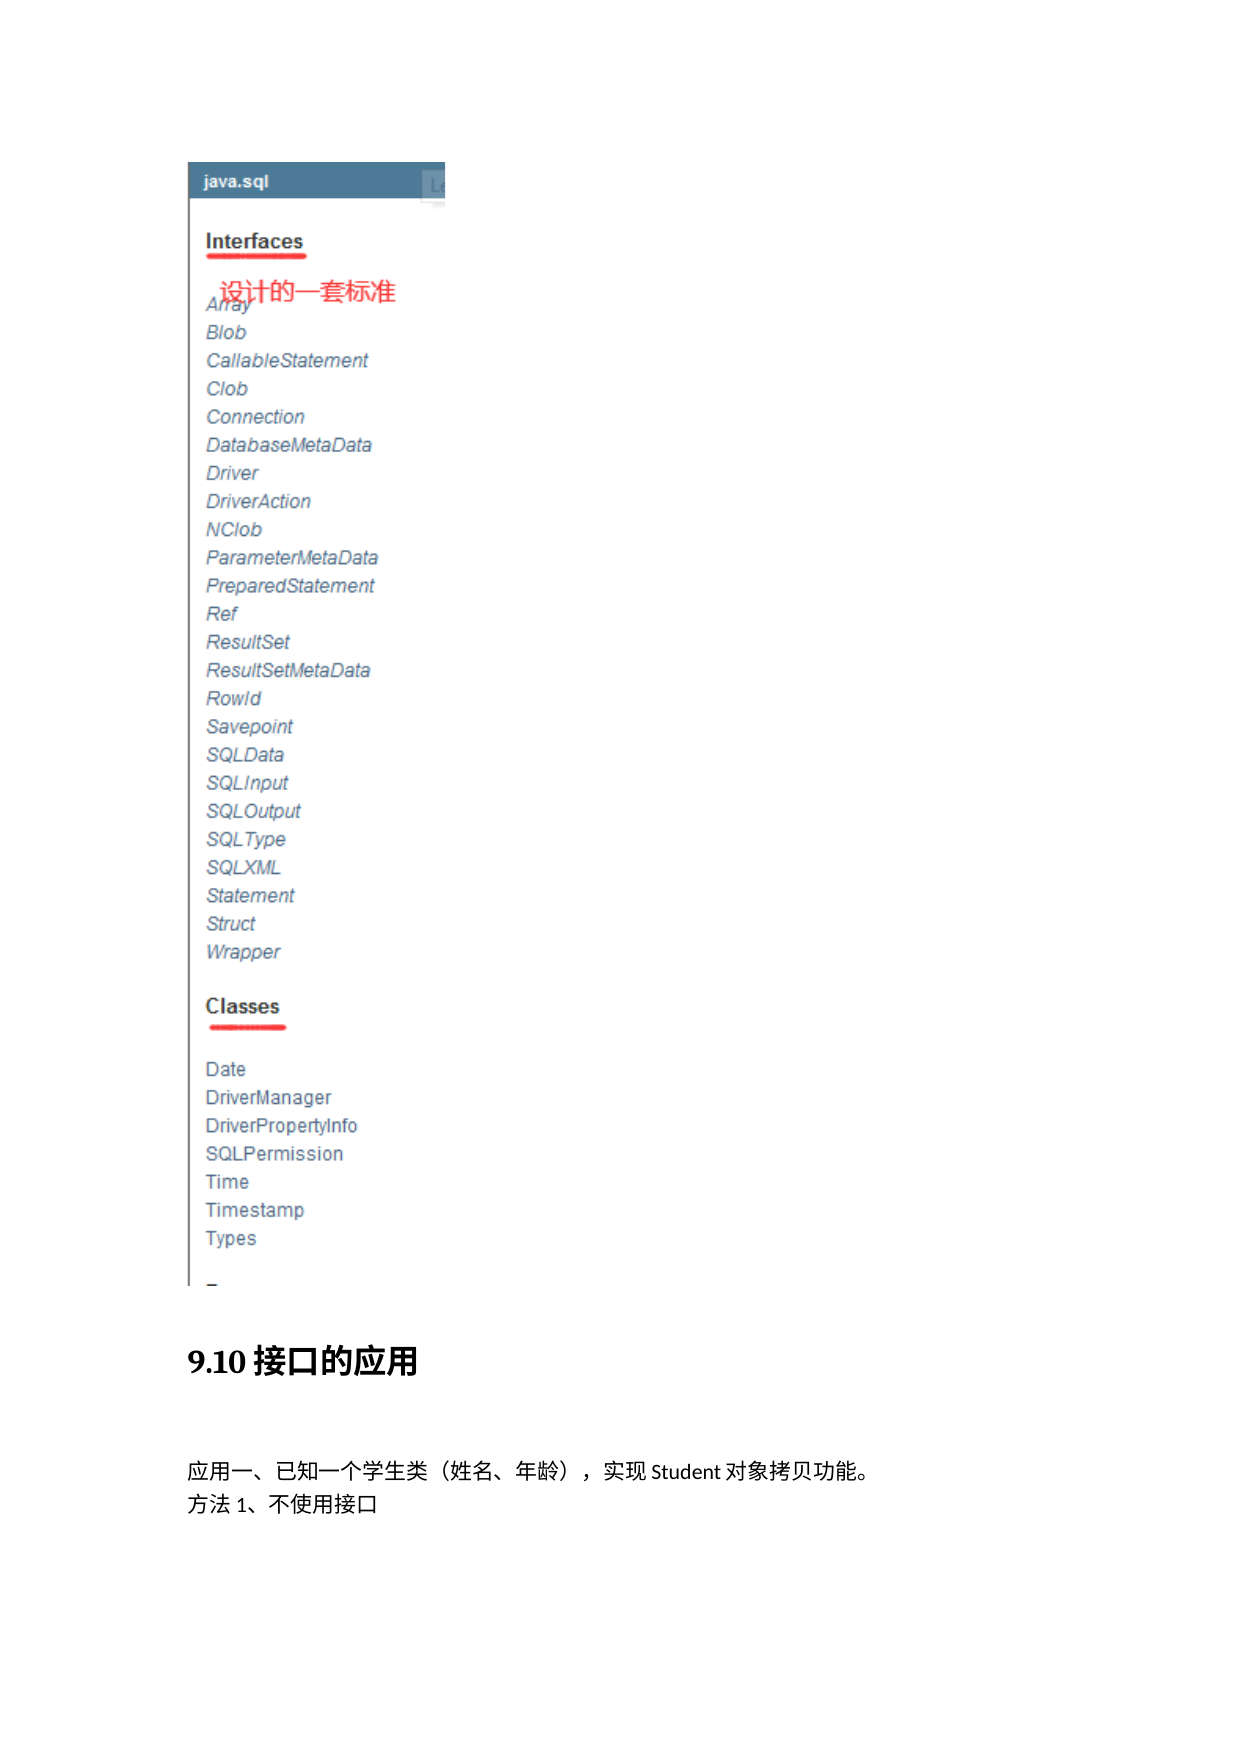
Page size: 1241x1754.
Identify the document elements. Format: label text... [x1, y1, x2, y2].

text 方法1、不使用接口 [187, 1486, 1053, 1519]
subtitle 9.10 接口的应用 [187, 1327, 1053, 1392]
text 应用一、已知一个学生类（姓名、年龄），实现Student对象拷贝功能。 [187, 1454, 1053, 1486]
picture [187, 162, 445, 1286]
